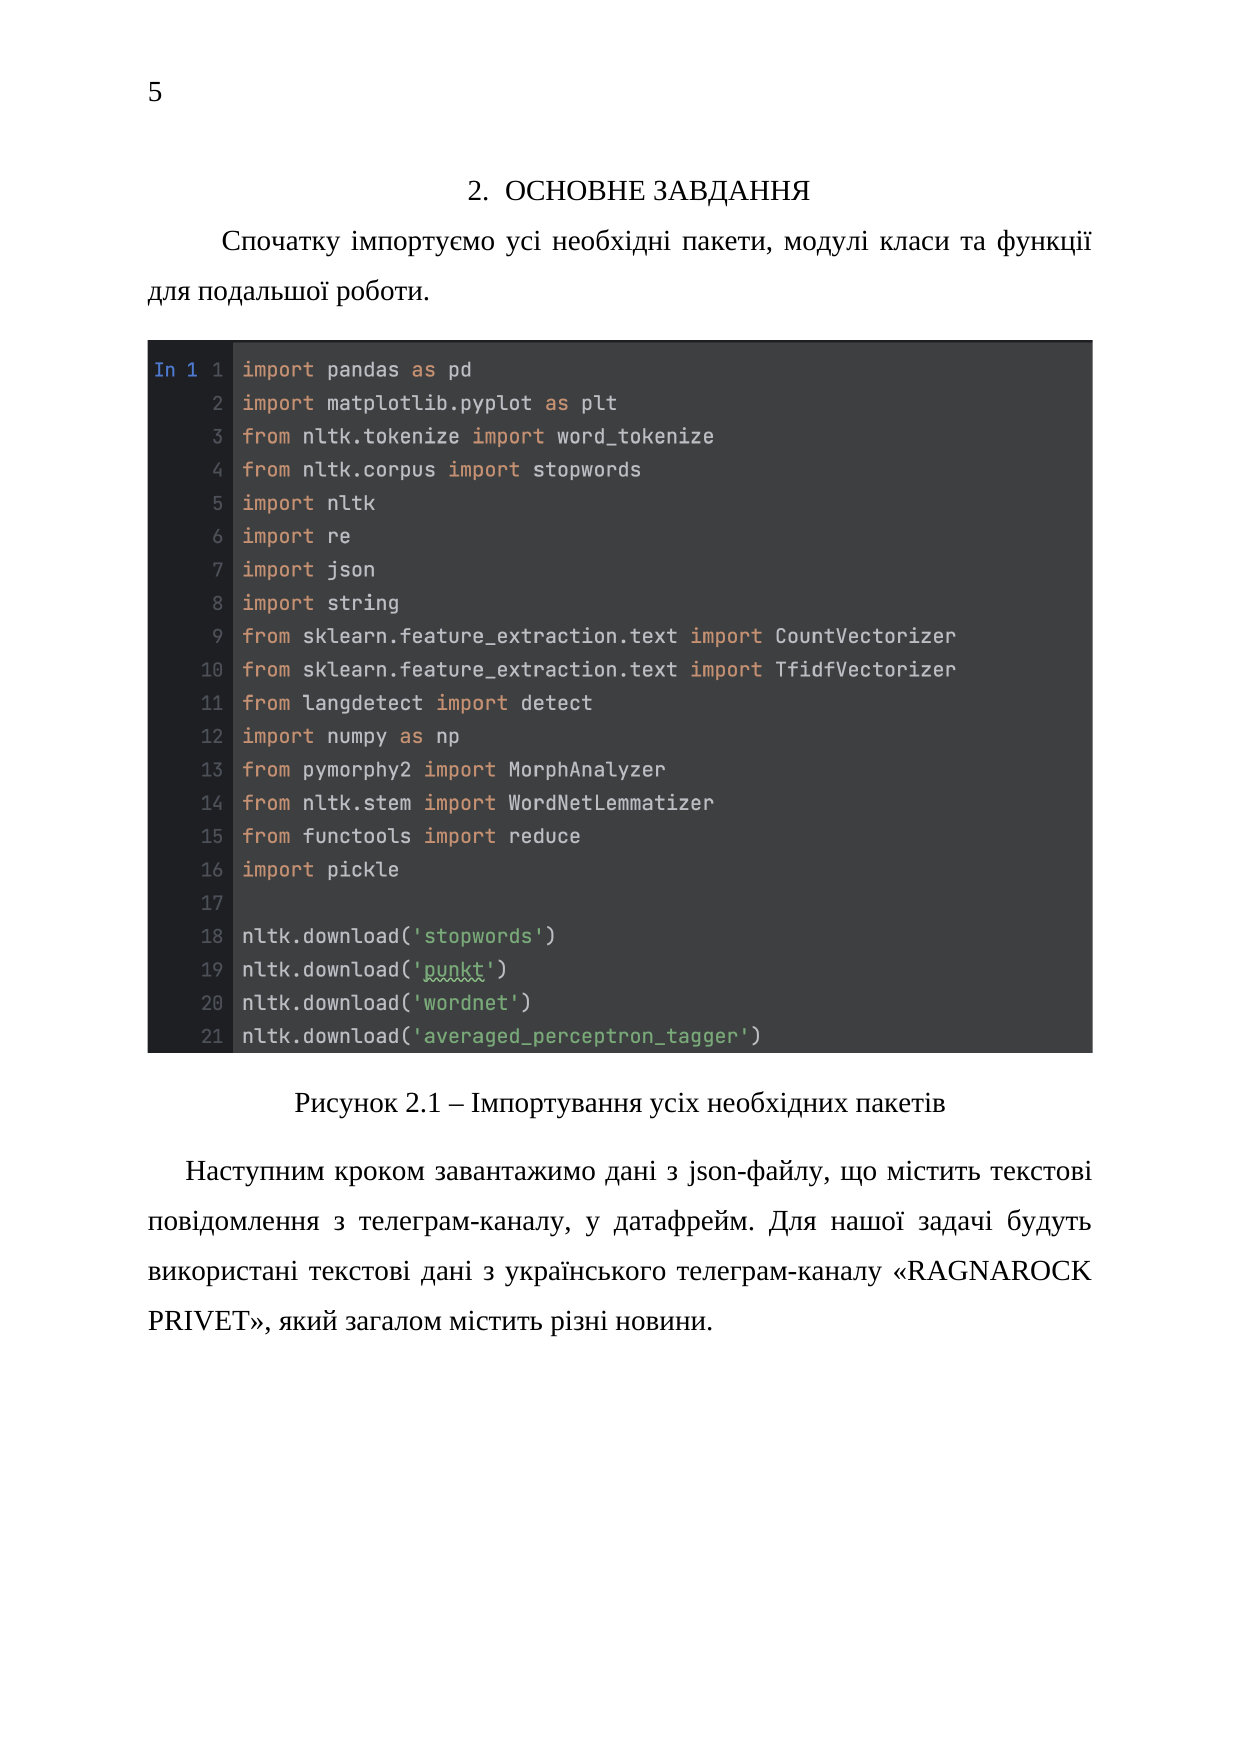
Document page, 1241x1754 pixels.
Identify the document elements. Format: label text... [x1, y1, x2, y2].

text Рисунок 2.1 – Імпортування усіх необхідних пакетів [148, 1086, 1093, 1119]
subtitle ОСНОВНЕ ЗАВДАННЯ [185, 173, 1093, 206]
text Спочатку імпортуємо усі необхідні пакети, модулі класи та функції для подальшої роботи. [148, 223, 1093, 307]
text Наступним кроком завантажимо дані з json-файлу, що містить текстові повідомлення з телеграм-каналу, у датафрейм. Для нашої задачі будуть використані текстові дані з українського телеграм-каналу «RAGNAROCK PRIVET», який загалом містить різні новини. [148, 1153, 1093, 1337]
picture [147, 340, 1093, 1053]
